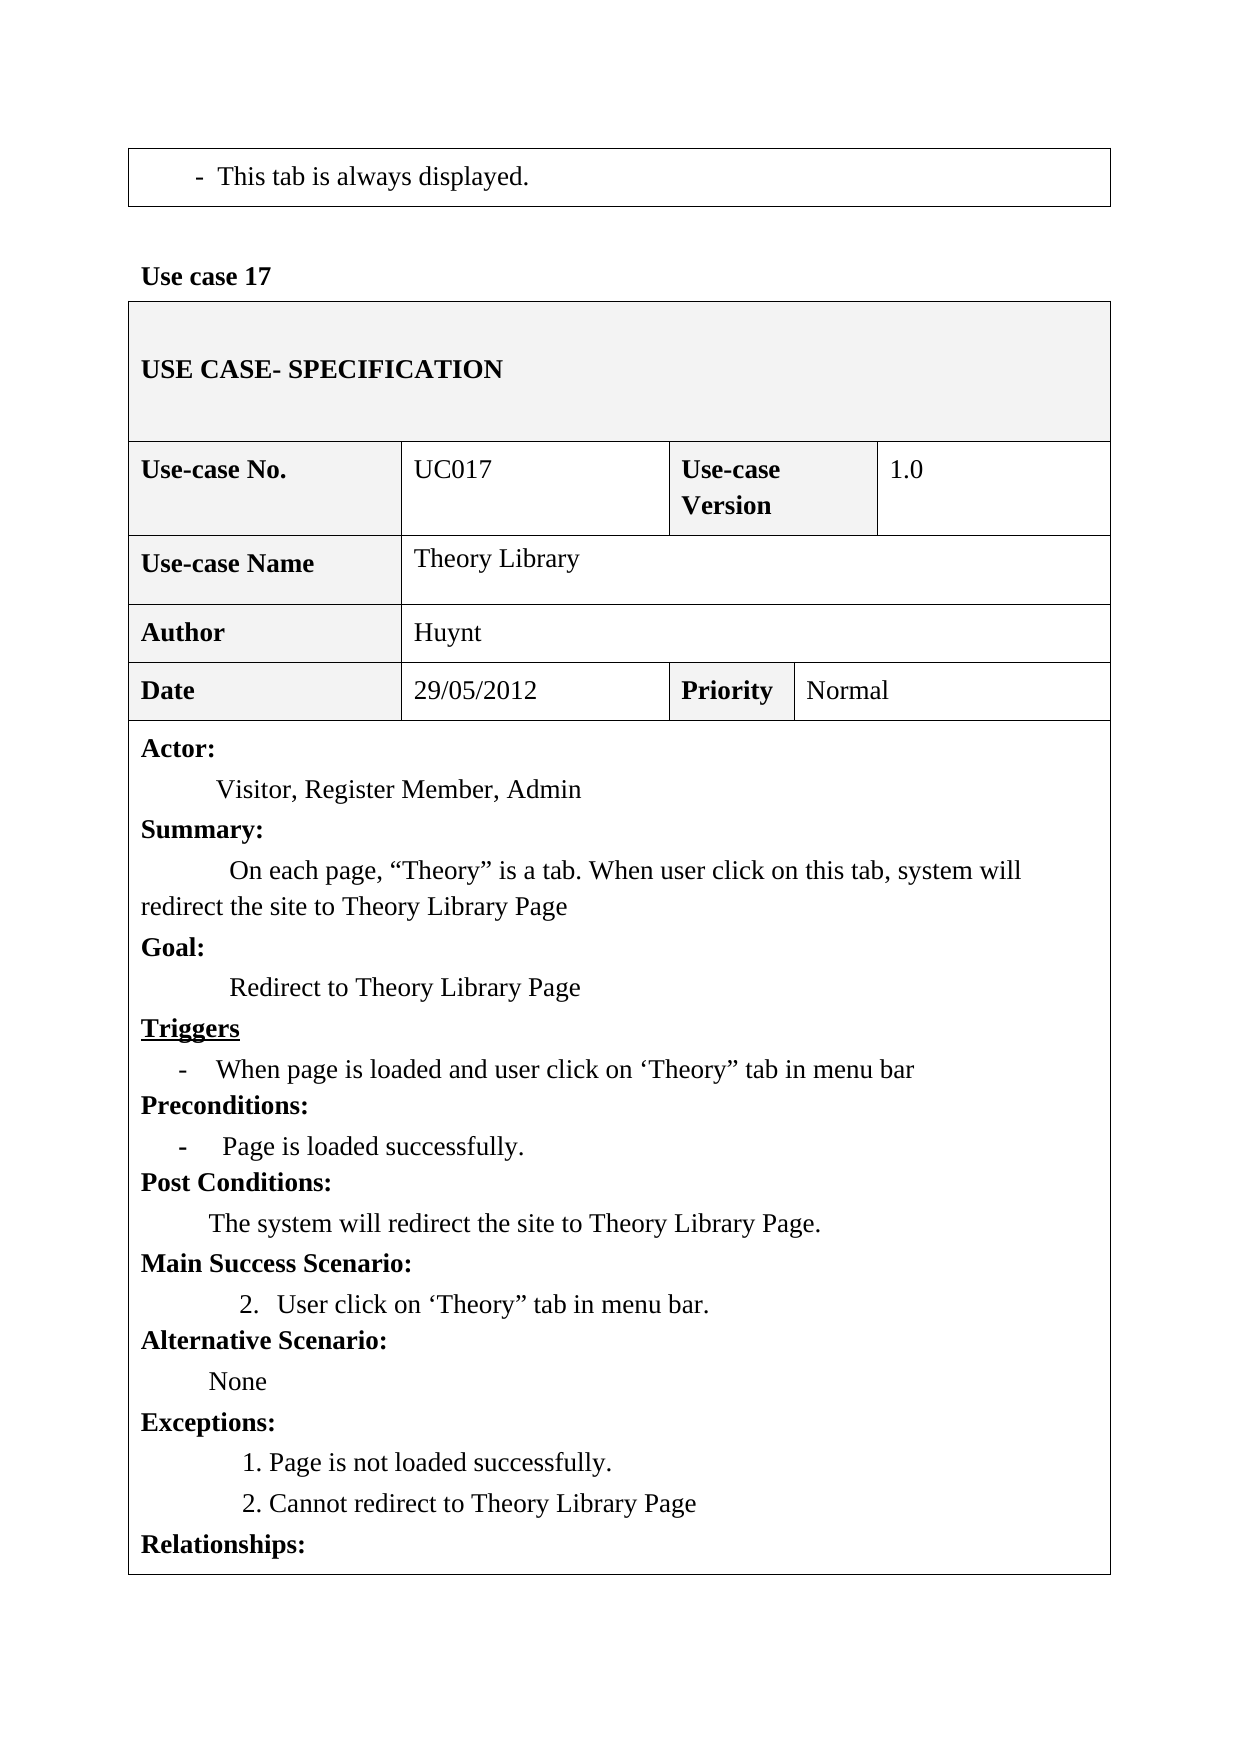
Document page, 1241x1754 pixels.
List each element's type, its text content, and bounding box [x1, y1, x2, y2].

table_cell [129, 721, 1110, 1574]
table_cell Use-case Version [670, 442, 877, 535]
table_cell Author [129, 605, 401, 662]
table_cell Normal [795, 663, 1110, 720]
text Use case 17 [141, 260, 1122, 291]
table_cell Use-case No. [129, 442, 401, 535]
table_cell Date [129, 663, 401, 720]
table_cell Huynt [402, 605, 1110, 662]
table_cell UC017 [402, 442, 669, 535]
table_cell 1.0 [878, 442, 1110, 535]
table_header USE CASE- SPECIFICATION [129, 302, 1110, 441]
table_cell Theory Library [402, 536, 1110, 604]
table_cell Priority [670, 663, 794, 720]
table_cell Use-case Name [129, 536, 401, 604]
table_cell 29/05/2012 [402, 663, 669, 720]
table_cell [129, 149, 1110, 206]
